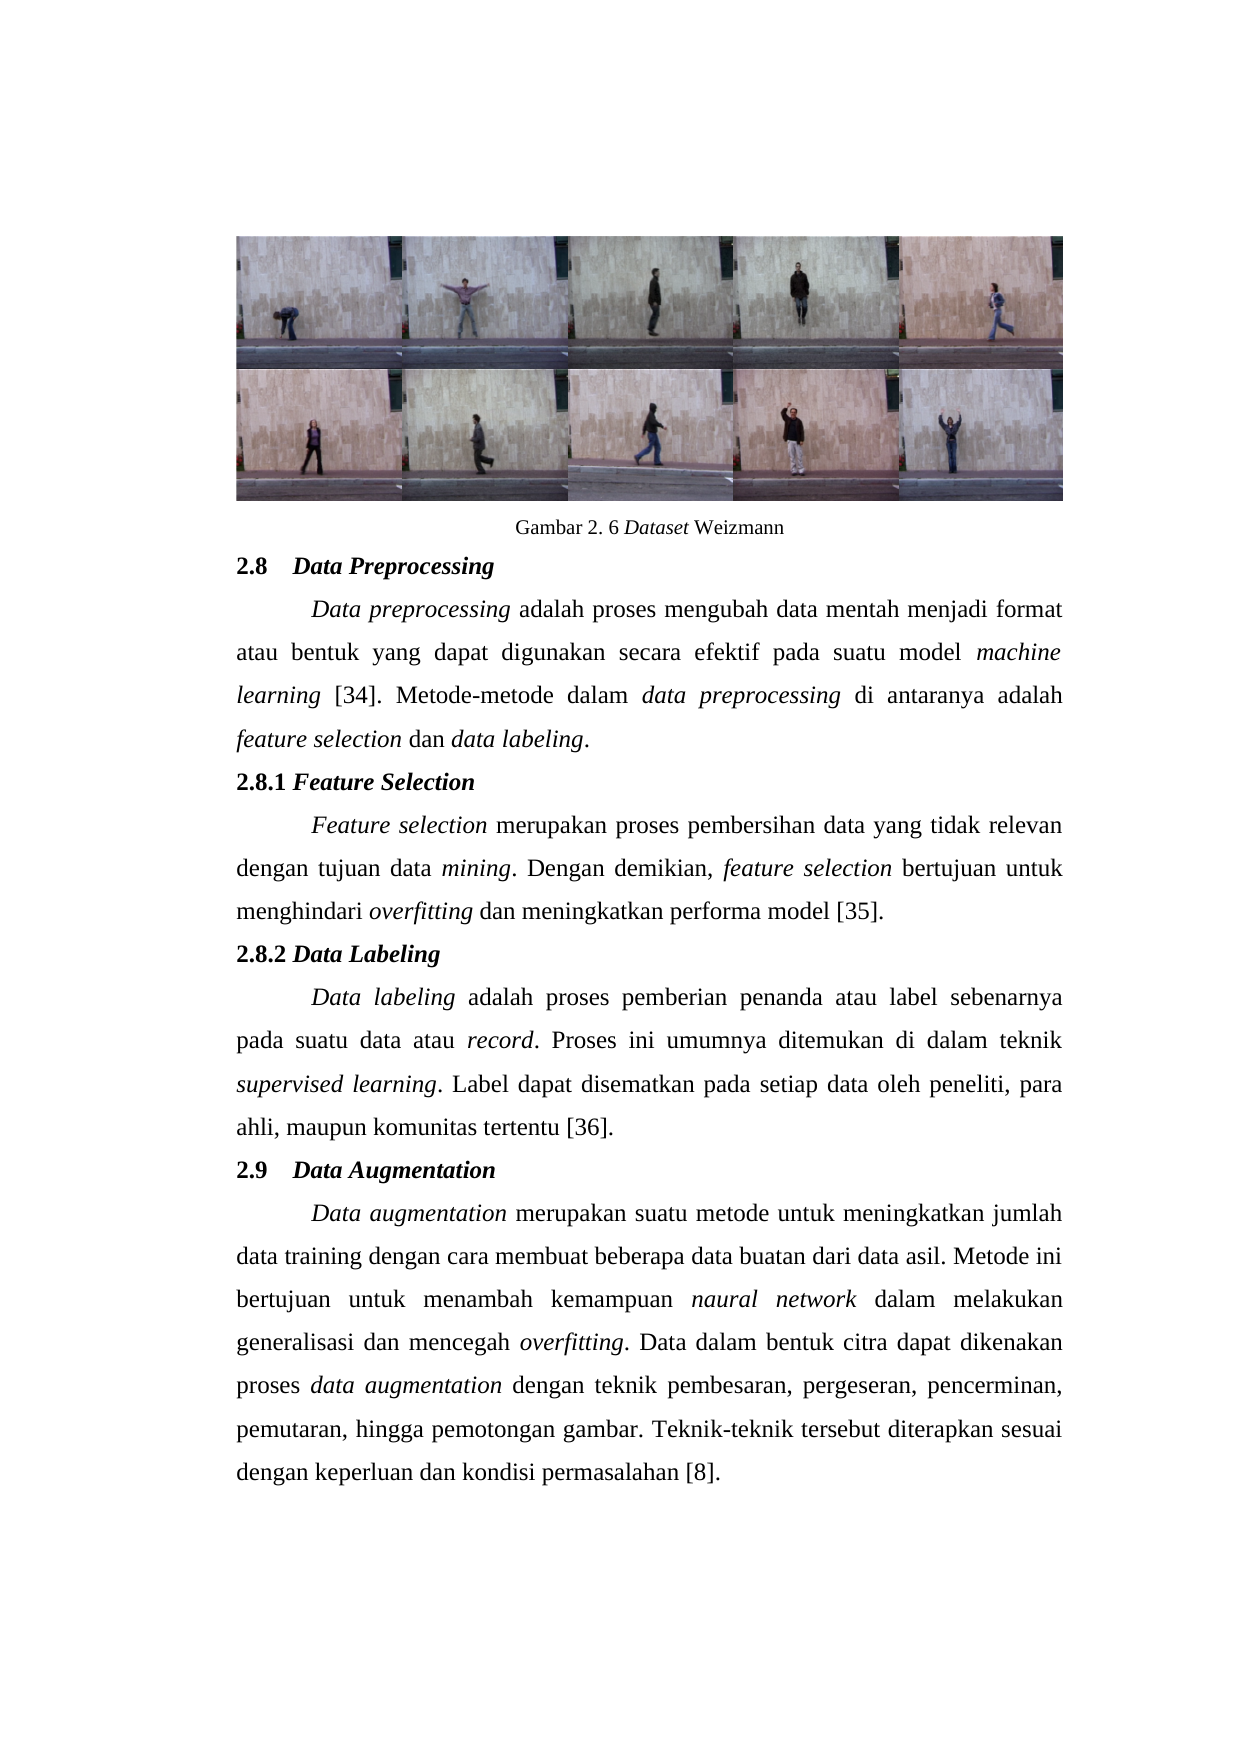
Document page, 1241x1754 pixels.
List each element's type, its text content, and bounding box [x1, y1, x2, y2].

text Feature selection merupakan proses pembersihan data yang tidak relevan dengan tujuan data mining. Dengan demikian, feature selection bertujuan untuk menghindari overfitting dan meningkatkan performa model . [236, 810, 1063, 925]
text Data preprocessing adalah proses mengubah data mentah menjadi format atau bentuk yang dapat digunakan secara efektif pada suatu model machine learning . Metode-metode dalam data preprocessing di antaranya adalah feature selection dan data labeling. [236, 594, 1063, 752]
picture [236, 236, 1063, 501]
text Data augmentation merupakan suatu metode untuk meningkatkan jumlah data training dengan cara membuat beberapa data buatan dari data asil. Metode ini bertujuan untuk menambah kemampuan naural network dalam melakukan generalisasi dan mencegah overfitting. Data dalam bentuk citra dapat dikenakan proses data augmentation dengan teknik pembesaran, pergeseran, pencerminan, pemutaran, hingga pemotongan gambar. Teknik-teknik tersebut diterapkan sesuai dengan keperluan dan kondisi permasalahan . [236, 1198, 1063, 1486]
text Gambar 2. 6 Dataset Weizmann [236, 515, 1063, 539]
subtitle Data Preprocessing [236, 551, 1063, 580]
subtitle Data Augmentation [236, 1155, 1063, 1184]
text Data labeling adalah proses pemberian penanda atau label sebenarnya pada suatu data atau record. Proses ini umumnya ditemukan di dalam teknik supervised learning. Label dapat disematkan pada setiap data oleh peneliti, para ahli, maupun komunitas tertentu . [236, 982, 1063, 1141]
subtitle Feature Selection [236, 767, 1063, 796]
subtitle Data Labeling [236, 939, 1063, 968]
